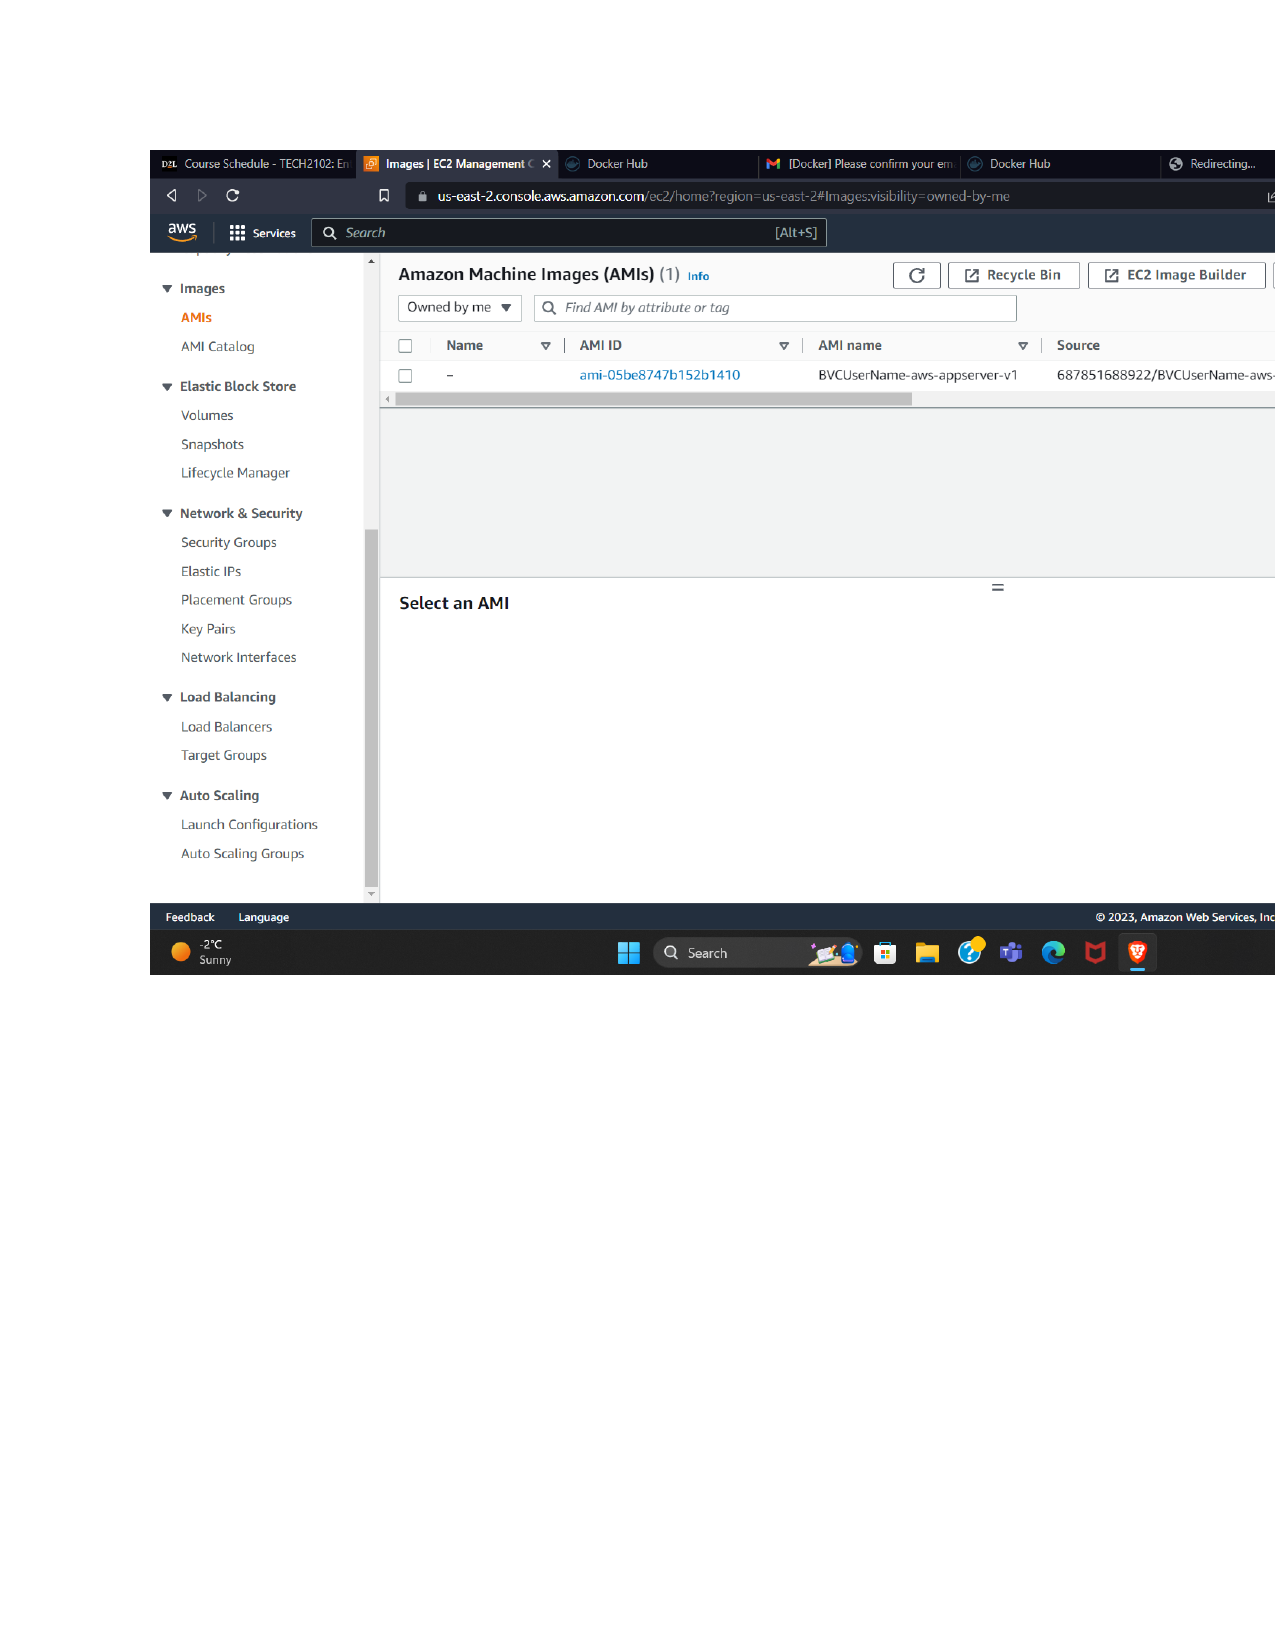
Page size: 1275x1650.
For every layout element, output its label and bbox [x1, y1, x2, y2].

picture [150, 150, 1275, 975]
